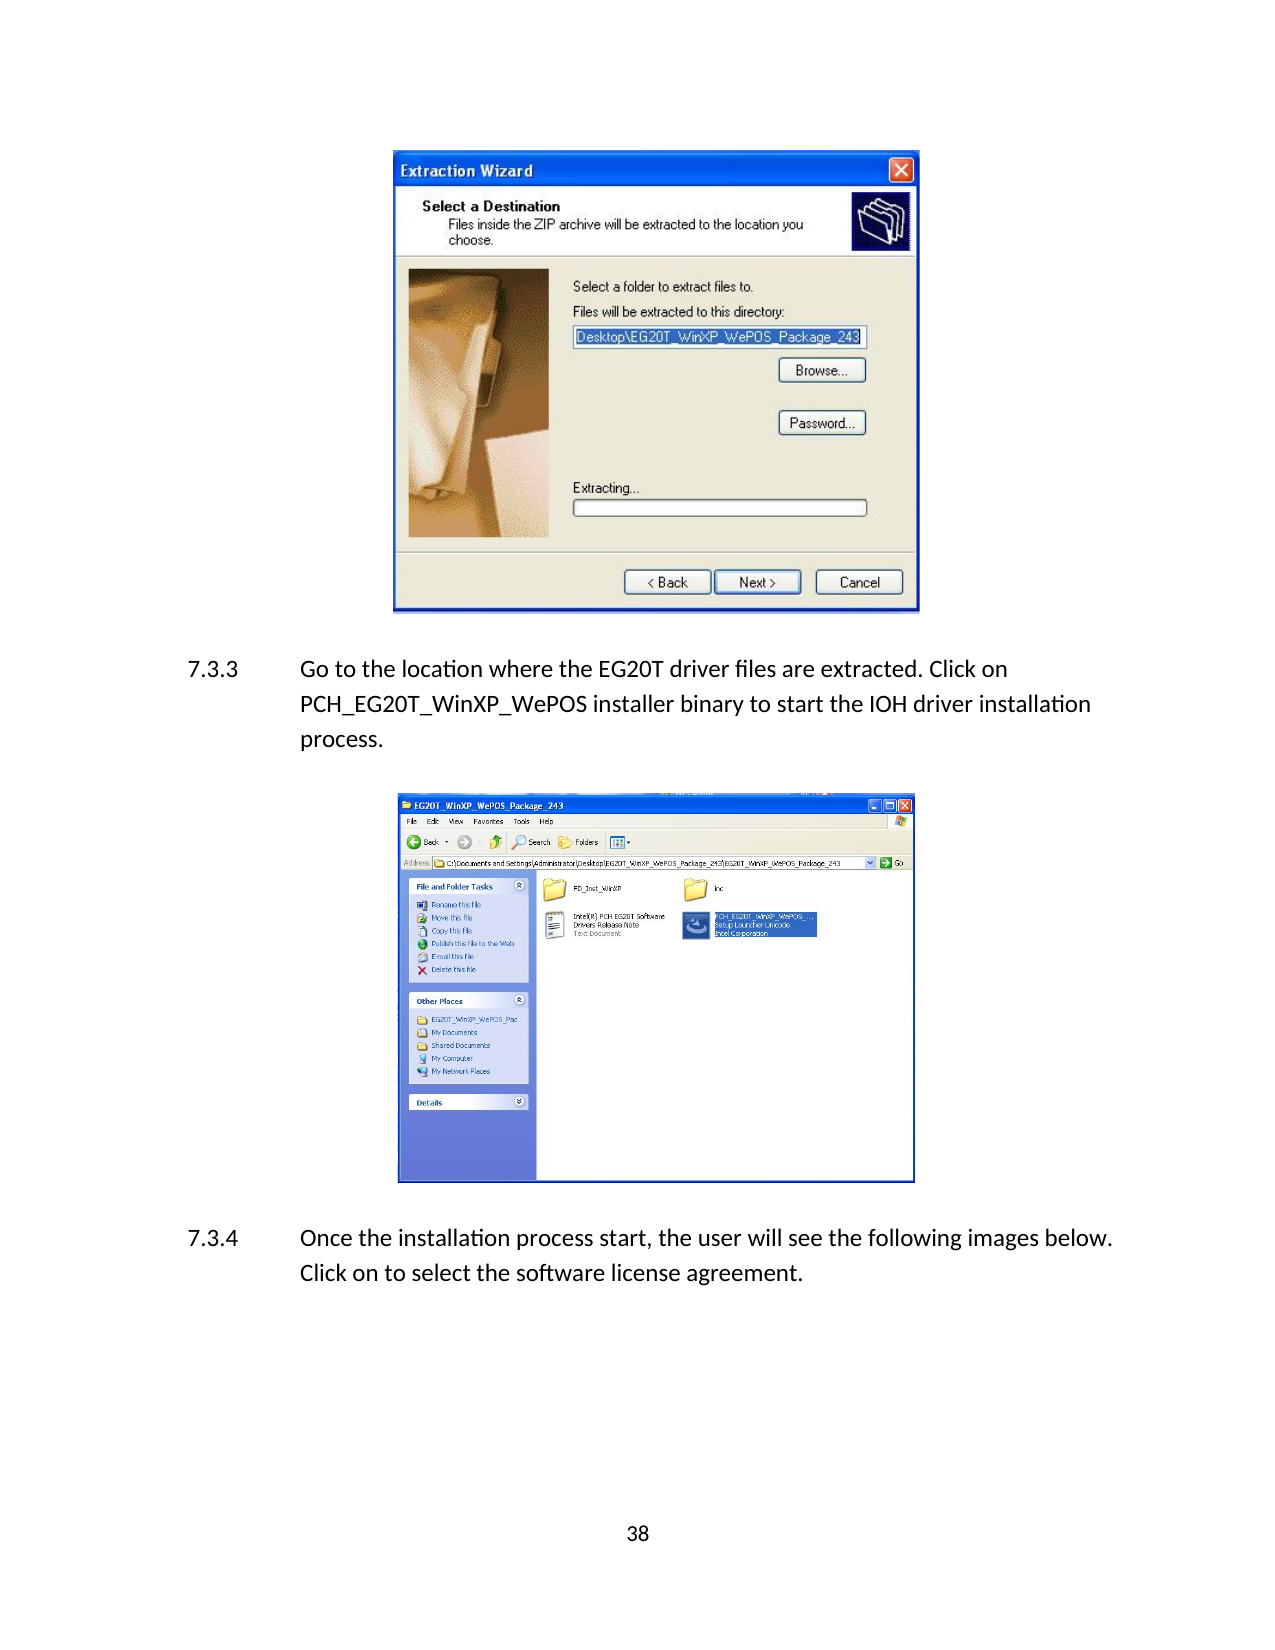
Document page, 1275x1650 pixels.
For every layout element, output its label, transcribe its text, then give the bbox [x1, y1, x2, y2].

list 7.3.4 Once the installation process start, the user will see the following images below. Click on to select the software license agreement. [187, 1222, 1125, 1288]
picture [397, 793, 915, 1183]
list 7.3.3 Go to the location where the EG20T driver files are extracted. Click on PCH_EG20T_WinXP_WePOS installer binary to start the IOH driver installation process. [187, 653, 1125, 754]
picture [393, 150, 920, 614]
